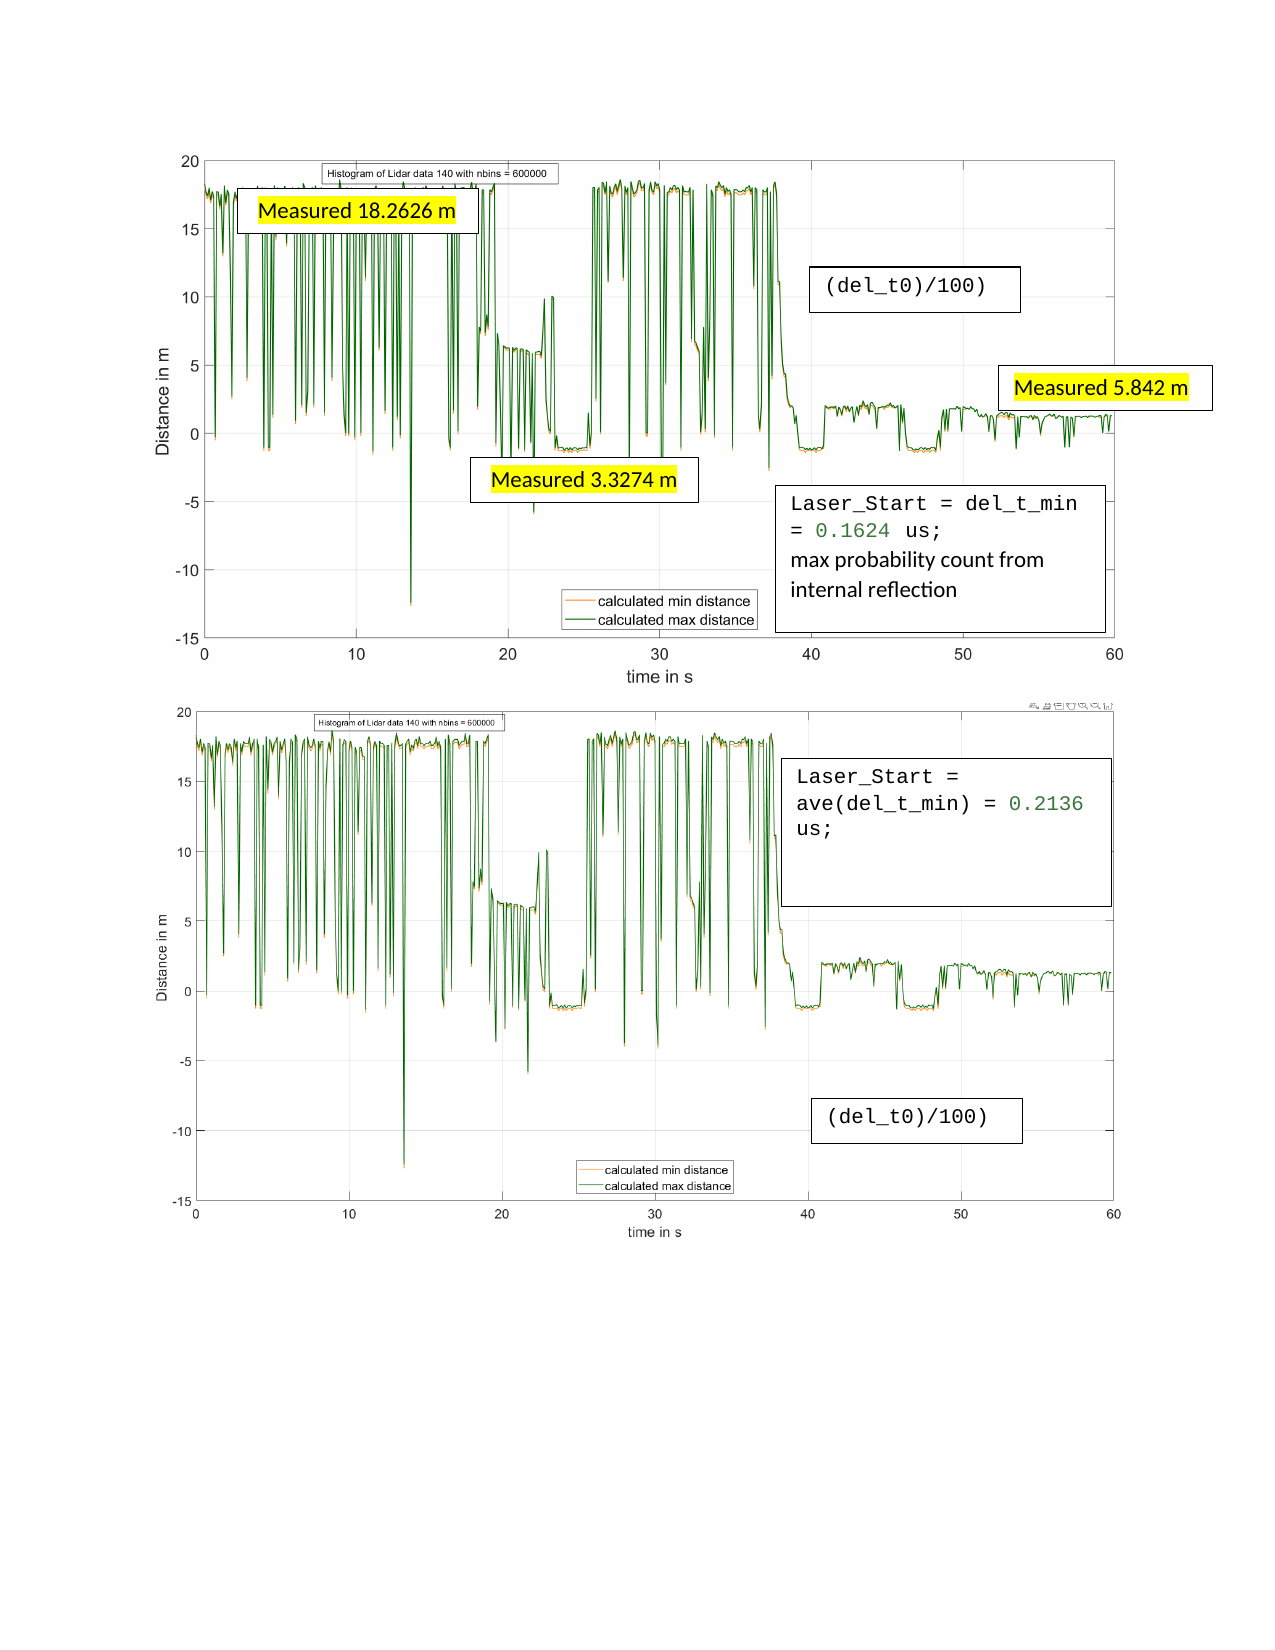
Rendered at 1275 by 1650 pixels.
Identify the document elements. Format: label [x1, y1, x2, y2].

picture [150, 150, 1125, 685]
picture [150, 703, 1125, 1239]
